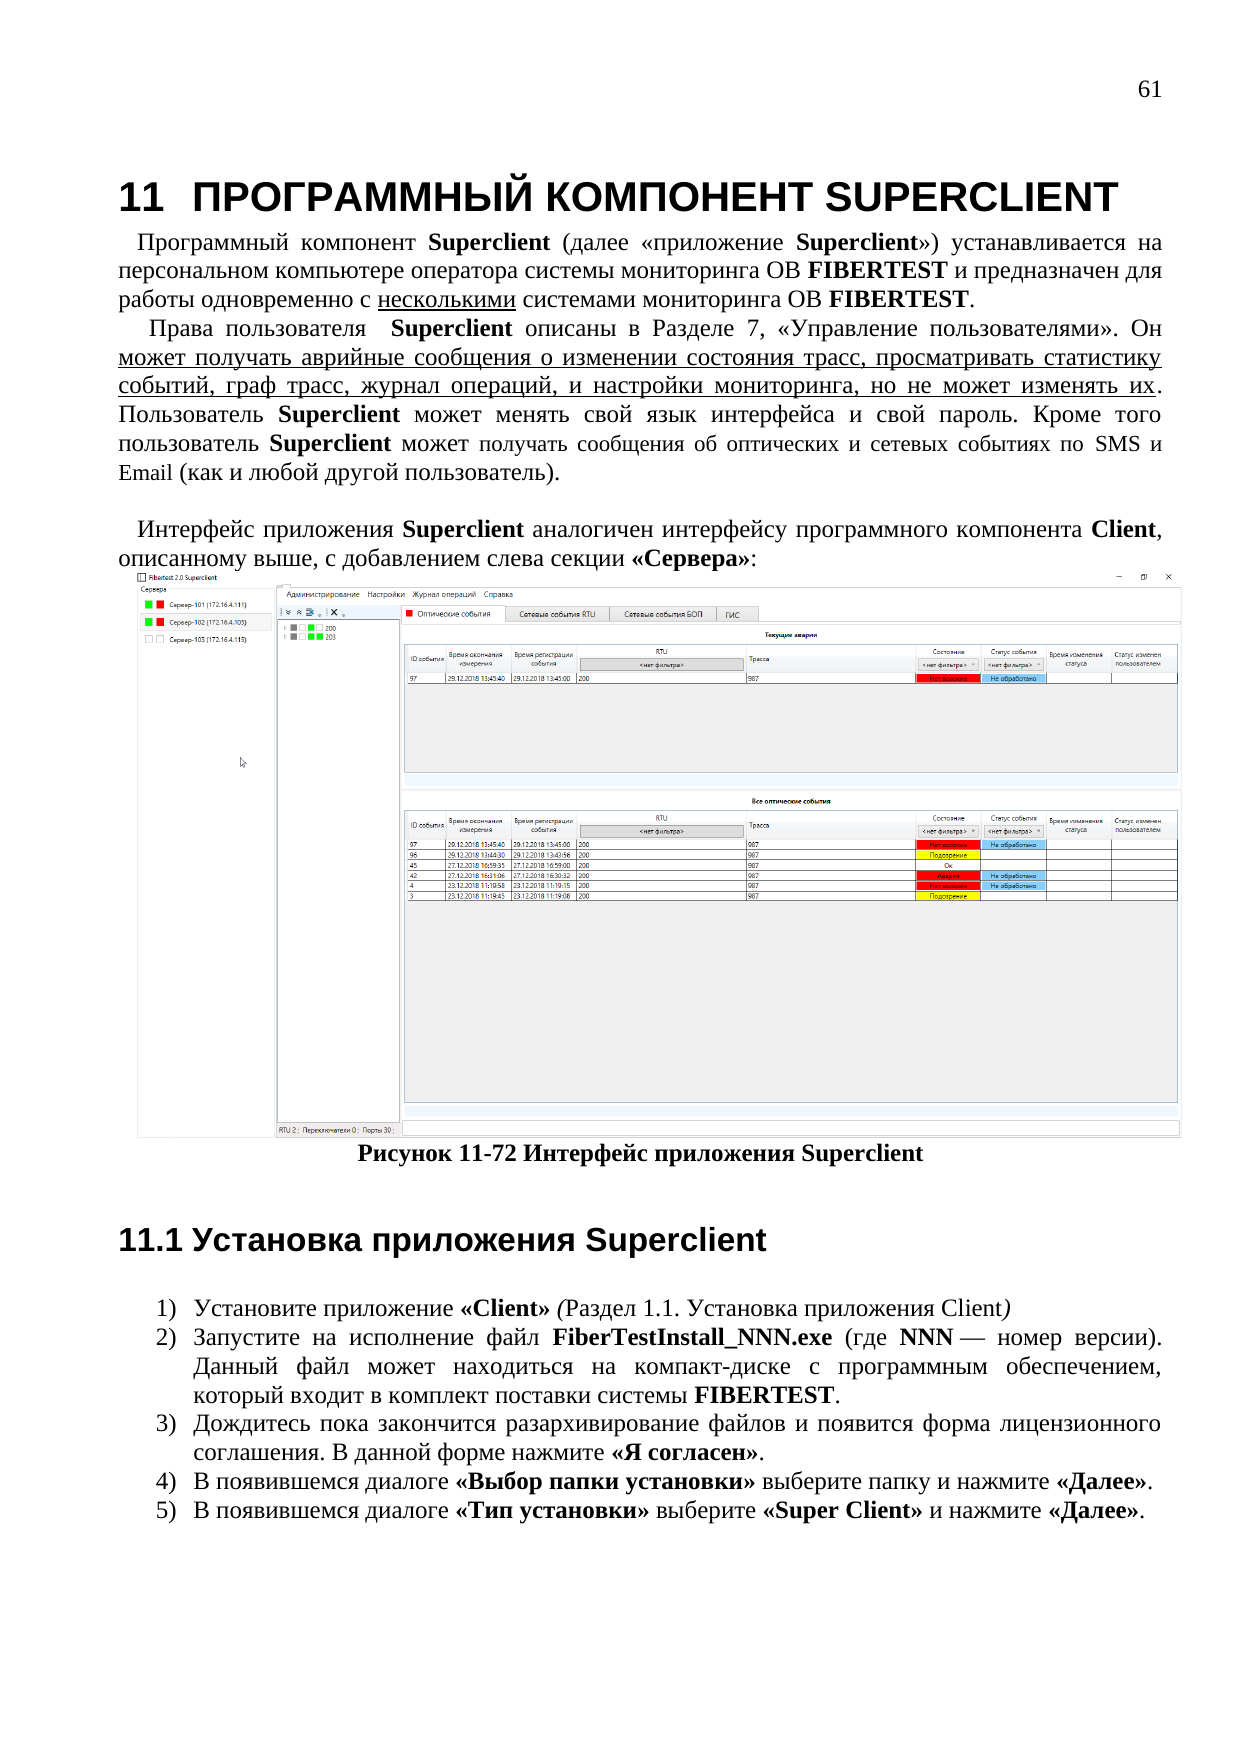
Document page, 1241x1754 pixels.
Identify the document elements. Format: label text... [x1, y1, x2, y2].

list Установите приложение «Client» (Раздел 1.1. Установка приложения Client) [156, 1293, 1162, 1322]
list Запустите на исполнение файл FiberTestInstall_NNN.exe (где NNN — номер версии). Данный файл может находиться на компакт-диске с программным обеспечением, который входит в комплект поставки системы FIBERTEST. [156, 1322, 1162, 1408]
list В появившемся диалоге «Тип установки» выберите «Super Client» и нажмите «Далее». [156, 1495, 1162, 1523]
text Интерфейс приложения Superclient аналогичен интерфейсу программного компонента Client, описанному выше, с добавлением слева секции «Сервера»: [118, 514, 1162, 572]
subtitle Программный компонент Superclient [118, 173, 1162, 221]
text Программный компонент Superсlient (далее «приложение Superсlient») устанавливается на персональном компьютере оператора системы мониторинга ОВ FIBERTEST и предназначен для работы одновременно с несколькими системами мониторинга ОВ FIBERTEST. [118, 227, 1162, 313]
subtitle Установка приложения Superclient [118, 1220, 1162, 1258]
picture [136, 571, 1182, 1138]
list В появившемся диалоге «Выбор папки установки» выберите папку и нажмите «Далее». [156, 1466, 1162, 1495]
text Права пользователя Superclient описаны в Разделе 7, «Управление пользователями». Он может получать аврийные сообщения о изменении состояния трасс, просматривать статистику событий, граф трасс, журнал операций, и настройки мониторинга, но не может изменять их. Пользователь Superclient может менять свой язык интерфейса и свой пароль. Кроме того пользователь Superclient может получать сообщения об оптических и сетевых событиях по SMS и Email (как и любой другой пользователь). [118, 313, 1162, 367]
list Дождитесь пока закончится разархивирование файлов и появится форма лицензионного соглашения. В данной форме нажмите «Я согласен». [156, 1408, 1162, 1466]
text Права пользователя Superclient описаны в Разделе 7, «Управление пользователями». Он может получать аврийные сообщения о изменении состояния трасс, просматривать статистику событий, граф трасс, журнал операций, и настройки мониторинга, но не может изменять их. Пользователь Superclient может менять свой язык интерфейса и свой пароль. Кроме того пользователь Superclient может получать сообщения об оптических и сетевых событиях по SMS и Email (как и любой другой пользователь). [118, 368, 1162, 486]
